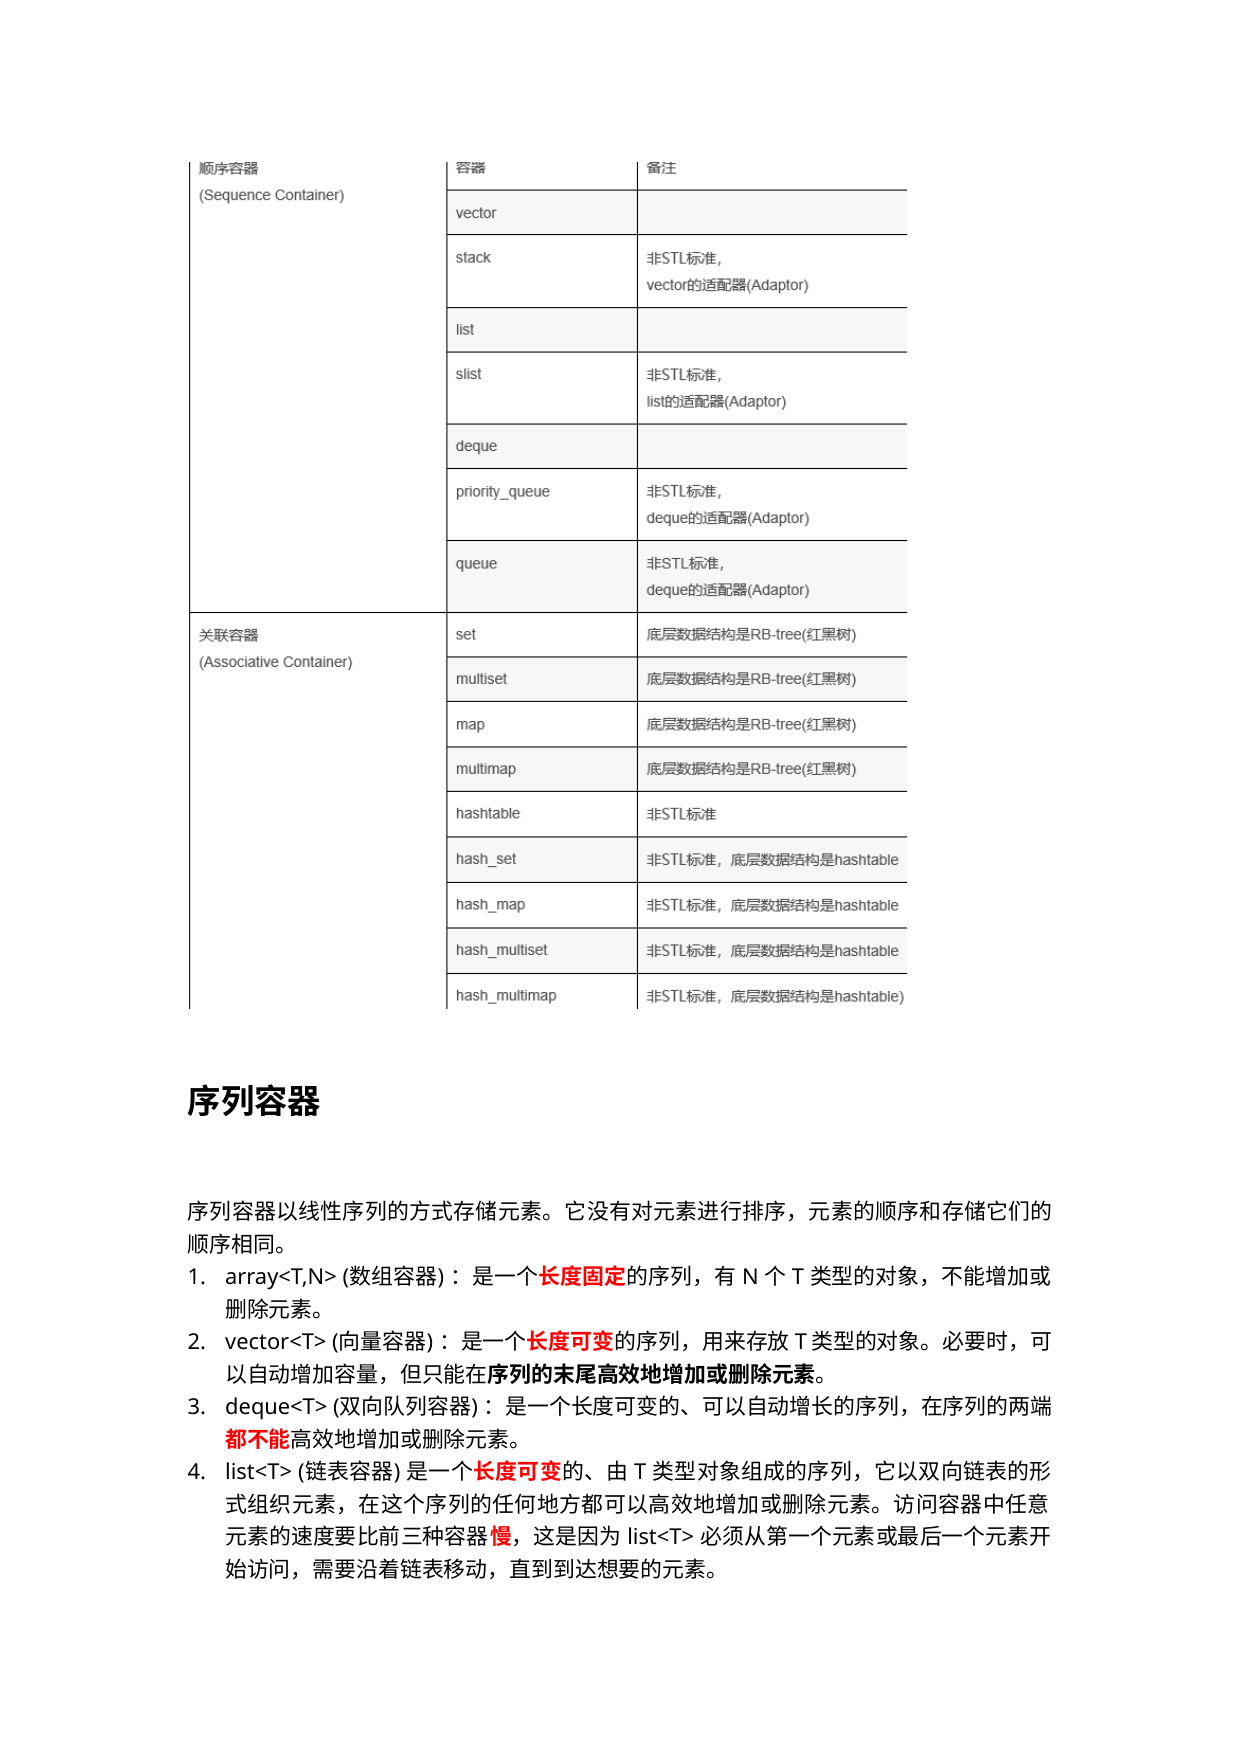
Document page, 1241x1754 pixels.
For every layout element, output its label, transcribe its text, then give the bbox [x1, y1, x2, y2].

list array<T,N> (数组容器) ：是一个长度固定的序列，有 N 个 T 类型的对象，不能增加或删除元素。 [187, 1259, 1053, 1324]
text 序列容器以线性序列的方式存储元素。它没有对元素进行排序，元素的顺序和存储它们的顺序相同。 [187, 1194, 1053, 1259]
list vector<T> (向量容器) ：是一个长度可变的序列，用来存放T类型的对象。必要时，可以自动增加容量，但只能在序列的末尾高效地增加或删除元素。 [187, 1324, 1053, 1389]
picture [187, 162, 908, 1009]
subtitle 序列容器 [187, 1067, 1053, 1132]
list deque<T> (双向队列容器) ：是一个长度可变的、可以自动增长的序列，在序列的两端都不能高效地增加或删除元素。 [187, 1389, 1053, 1454]
list list<T> (链表容器) 是一个长度可变的、由 T 类型对象组成的序列，它以双向链表的形式组织元素，在这个序列的任何地方都可以高效地增加或删除元素。访问容器中任意元素的速度要比前三种容器慢，这是因为 list<T> 必须从第一个元素或最后一个元素开始访问，需要沿着链表移动，直到到达想要的元素。 [187, 1454, 1053, 1584]
